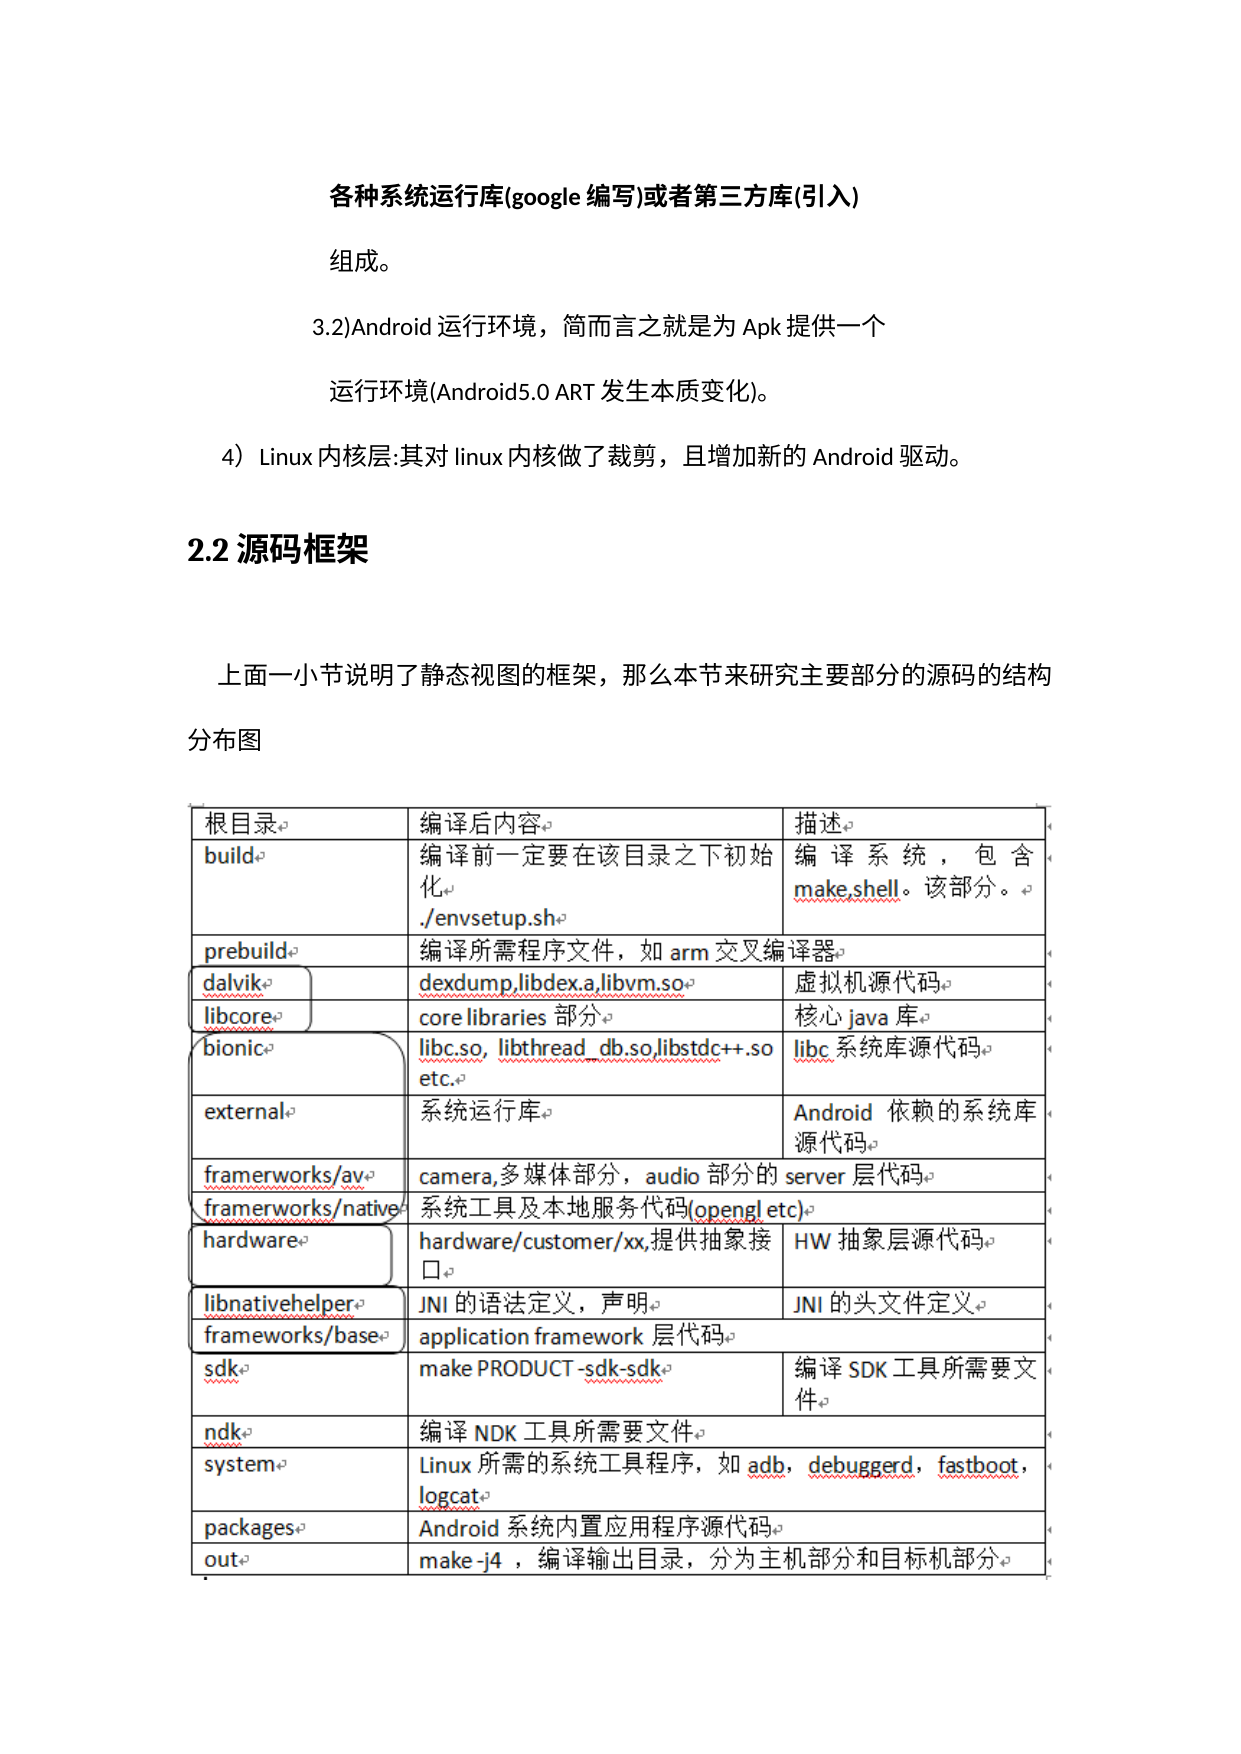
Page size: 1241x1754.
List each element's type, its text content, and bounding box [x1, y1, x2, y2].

text 组成。 [187, 227, 1053, 292]
text 运行环境(Android5.0 ART发生本质变化)。 [187, 357, 1053, 422]
text 3.2)Android运行环境，简而言之就是为Apk提供一个 [187, 292, 1053, 357]
picture [187, 803, 1052, 1580]
text 各种系统运行库(google编写)或者第三方库(引入) [187, 162, 1053, 227]
text 上面一小节说明了静态视图的框架，那么本节来研究主要部分的源码的结构分布图 [187, 641, 1053, 771]
text 4）Linux内核层:其对linux内核做了裁剪，且增加新的Android驱动。 [187, 422, 1053, 487]
subtitle 2.2 源码框架 [187, 514, 1053, 579]
